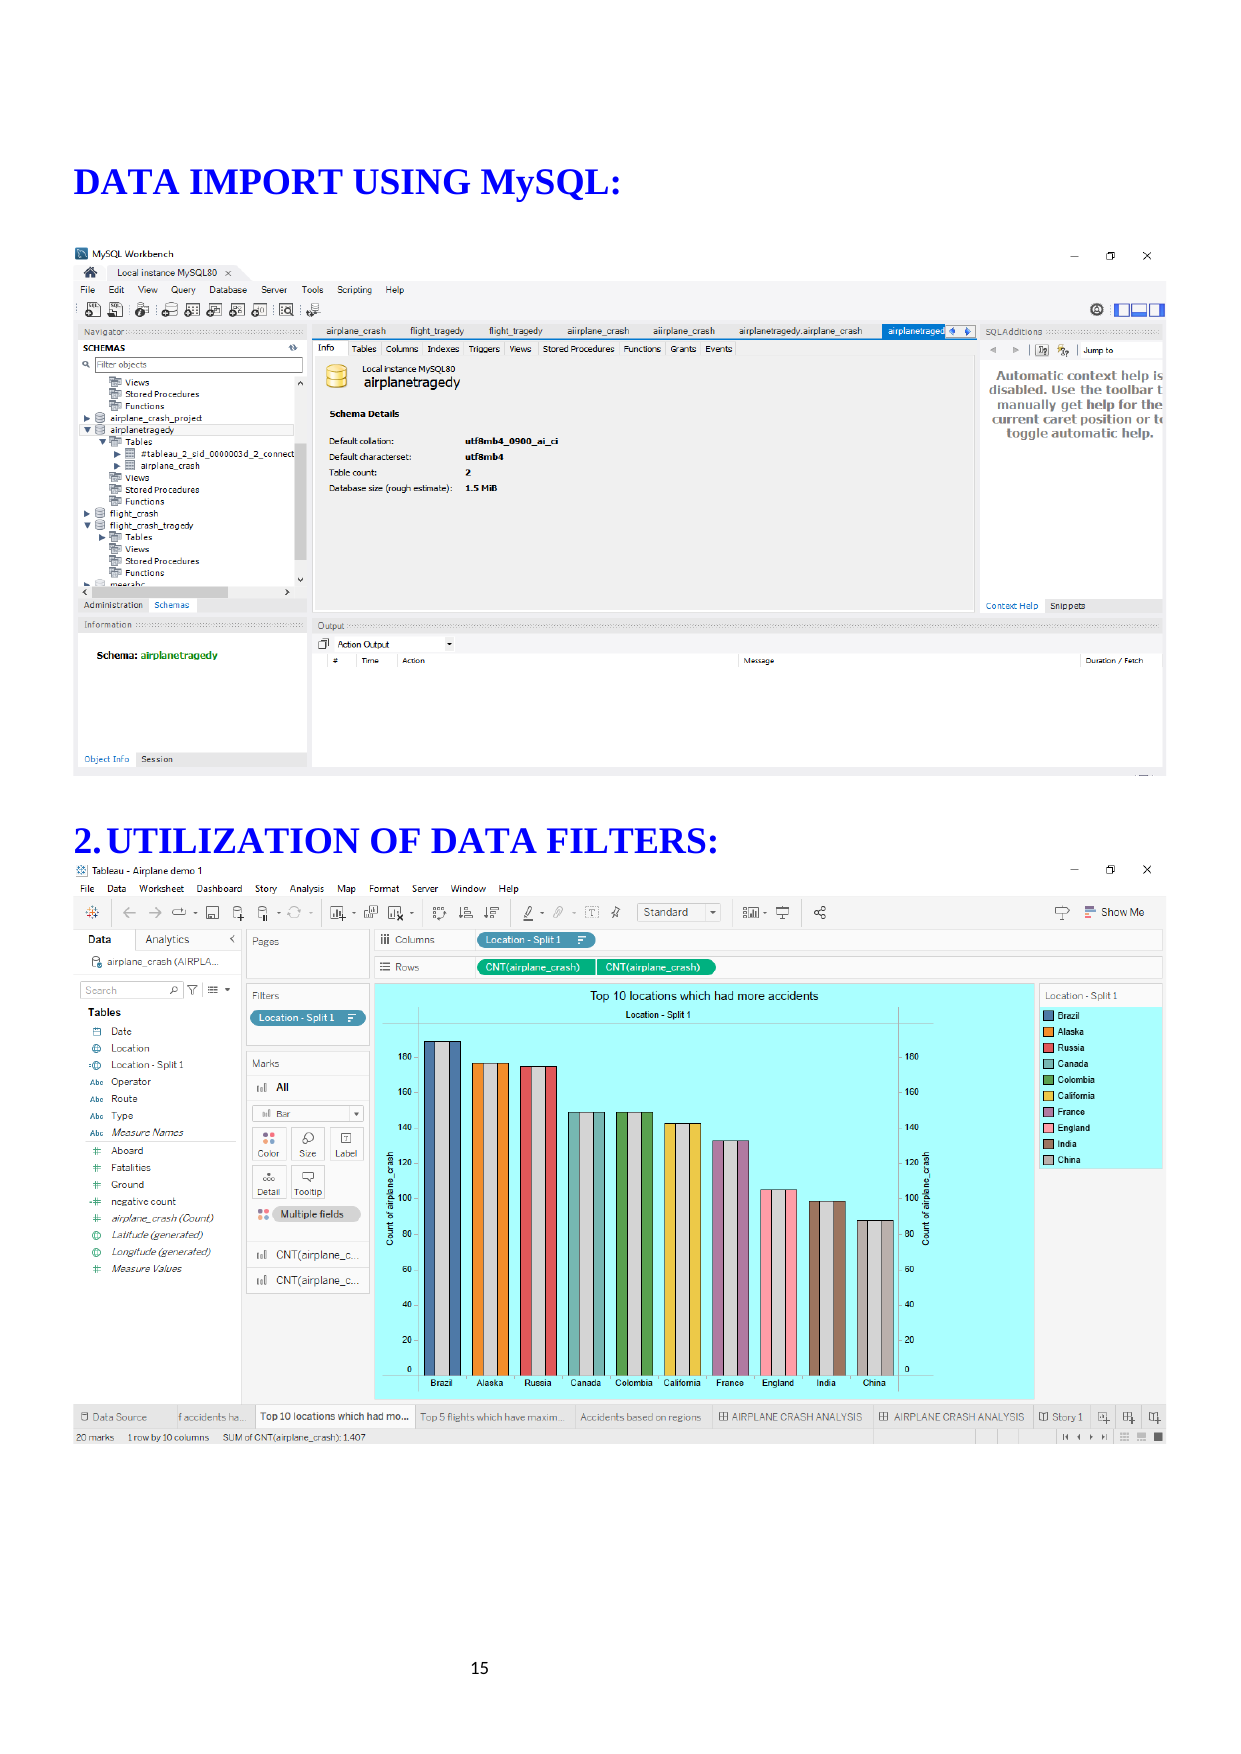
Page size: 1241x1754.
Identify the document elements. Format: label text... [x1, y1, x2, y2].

picture [73, 245, 1167, 776]
picture [73, 862, 1167, 1444]
list DATA IMPORT USING MySQL: [73, 159, 1167, 203]
list UTILIZATION OF DATA FILTERS: [73, 819, 1167, 862]
